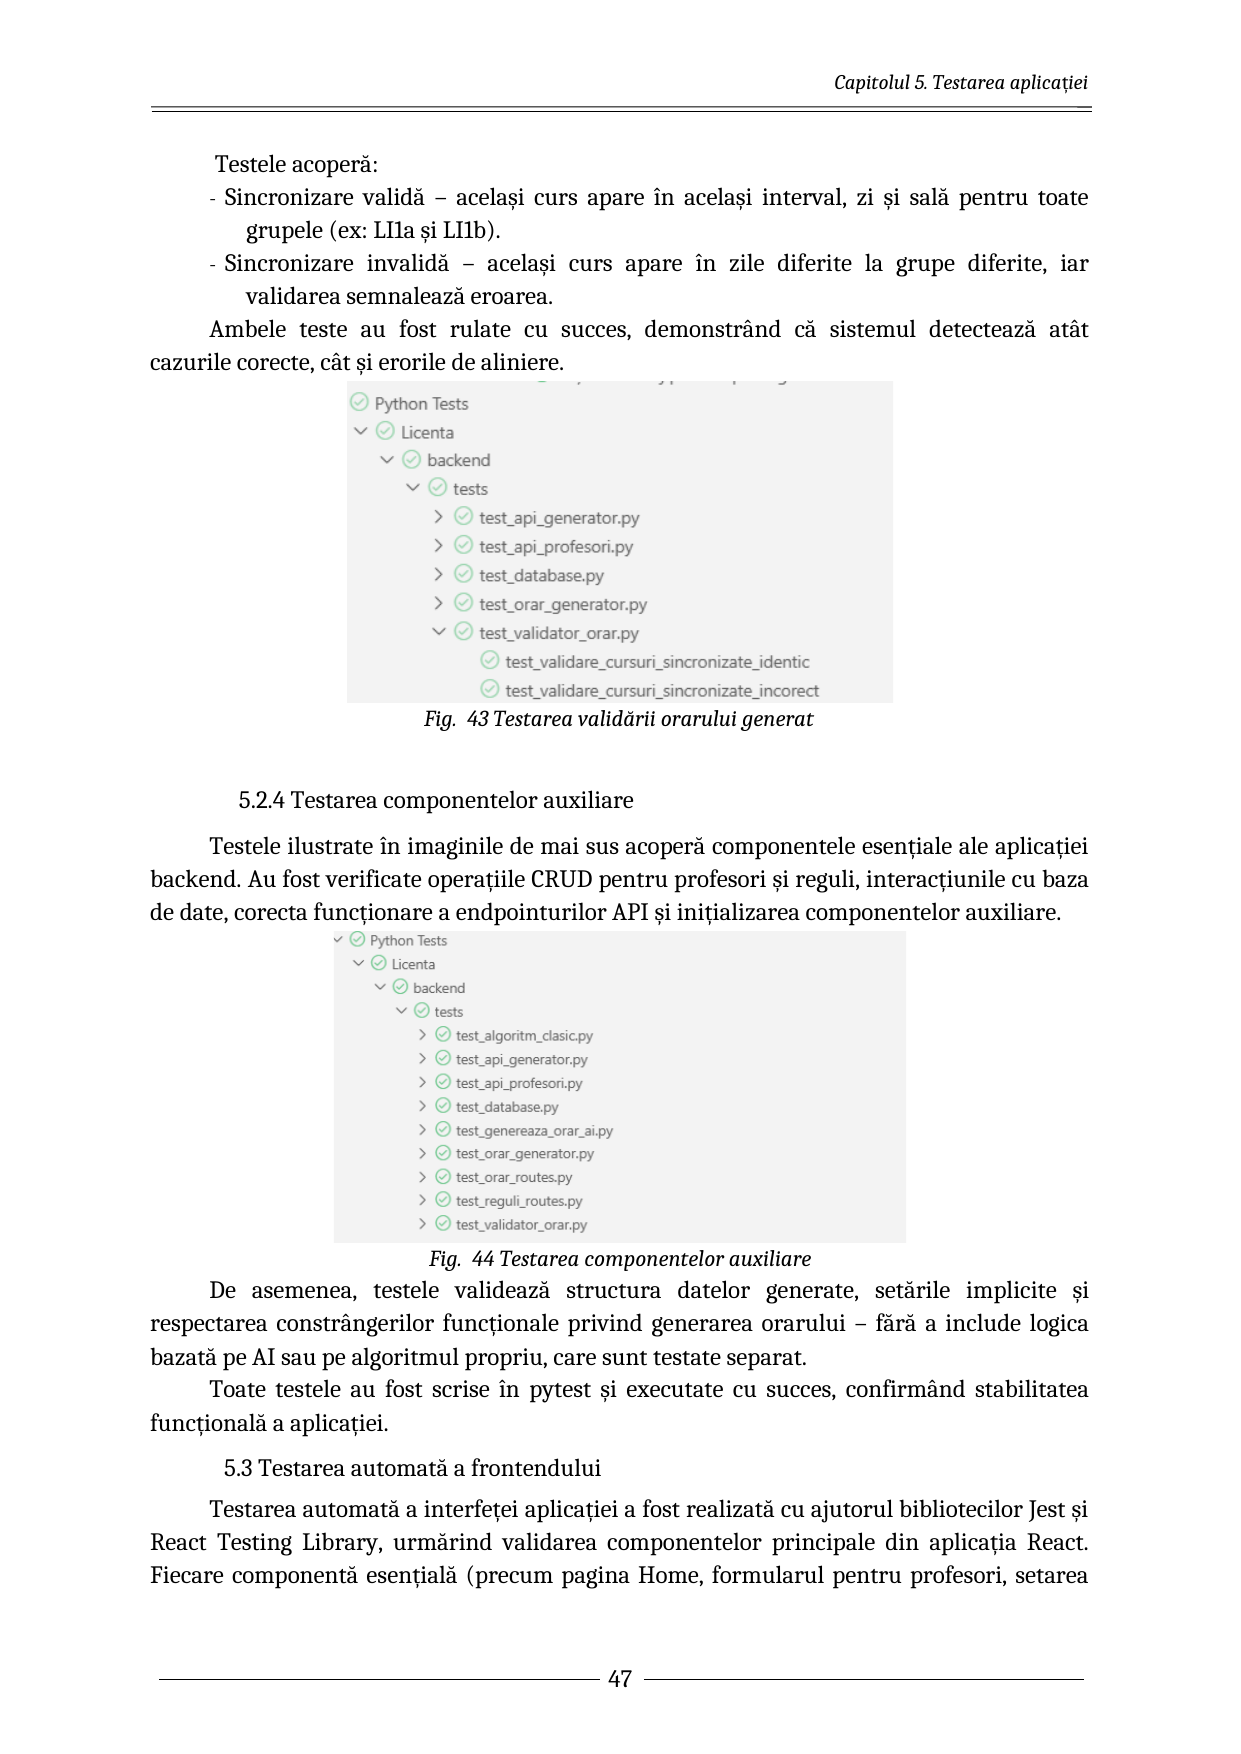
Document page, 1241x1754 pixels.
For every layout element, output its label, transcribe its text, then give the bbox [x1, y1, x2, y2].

subtitle Fig. 44 Testarea componentelor auxiliare [150, 1246, 1090, 1272]
subtitle 5.3 Testarea automată a frontendului [150, 1454, 1090, 1483]
subtitle Fig. 43 Testarea validării orarului generat [150, 706, 1090, 733]
list Sincronizare validă – același curs apare în același interval, zi și sală pentru toate grupele (ex: LI1a și LI1b). [209, 183, 1090, 245]
text De asemenea, testele validează structura datelor generate, setările implicite și respectarea constrângerilor funcționale privind generarea orarului – fără a include logica bazată pe AI sau pe algoritmul propriu, care sunt testate separat. [150, 1276, 1090, 1371]
text Testele ilustrate în imaginile de mai sus acoperă componentele esențiale ale aplicației backend. Au fost verificate operațiile CRUD pentru profesori și reguli, interacțiunile cu baza de date, corecta funcționare a endpointurilor API și inițializarea componentelor auxiliare. [150, 832, 1090, 927]
list Sincronizare invalidă – același curs apare în zile diferite la grupe diferite, iar validarea semnalează eroarea. [209, 249, 1090, 311]
subtitle 5.2.4 Testarea componentelor auxiliare [150, 786, 1090, 815]
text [150, 1495, 1090, 1590]
picture [333, 931, 907, 1243]
text Toate testele au fost scrise în pytest și executate cu succes, confirmând stabilitatea funcțională a aplicației. [150, 1375, 1090, 1437]
picture [347, 381, 894, 703]
text Ambele teste au fost rulate cu succes, demonstrând că sistemul detectează atât cazurile corecte, cât și erorile de aliniere. [150, 315, 1090, 377]
text Testele acoperă: [150, 150, 1090, 179]
